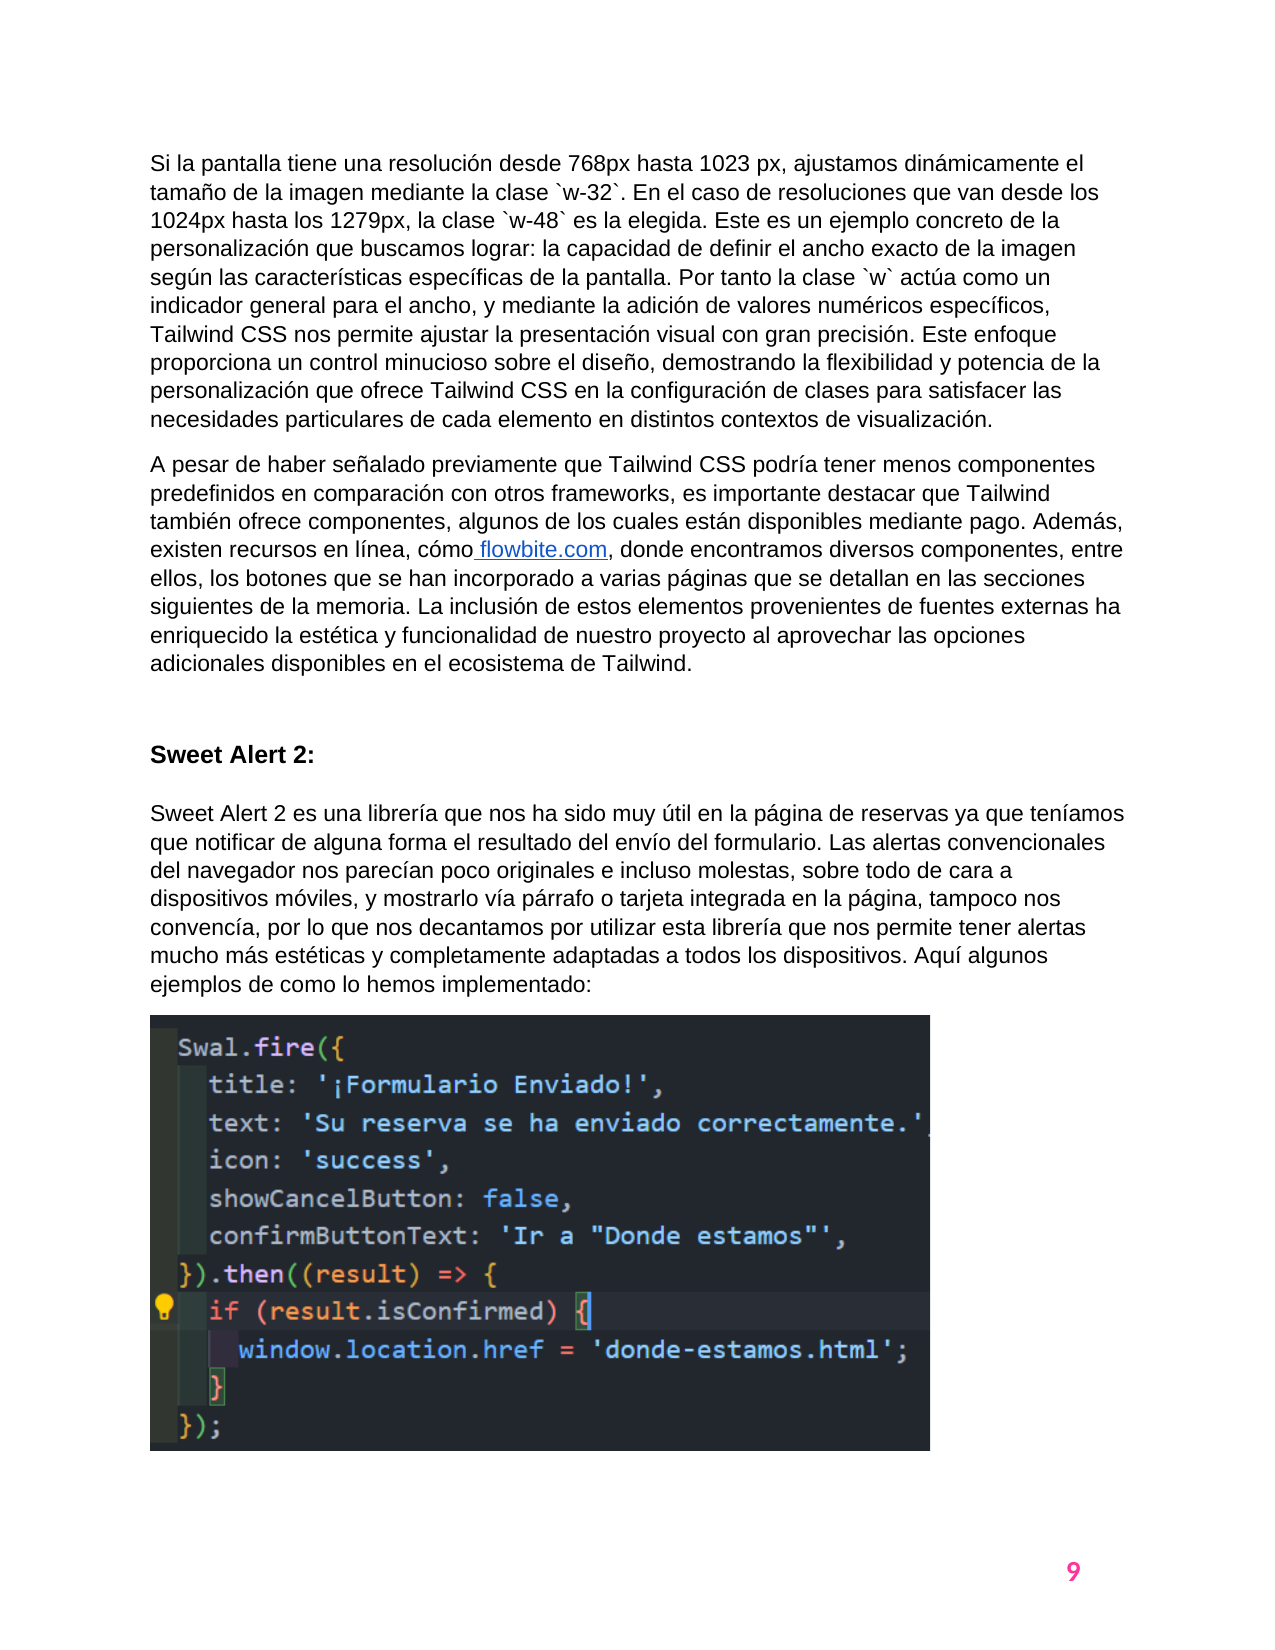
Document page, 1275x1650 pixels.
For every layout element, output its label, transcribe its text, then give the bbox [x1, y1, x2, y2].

text Sweet Alert 2: [150, 740, 1125, 769]
text Sweet Alert 2 es una librería que nos ha sido muy útil en la página de reservas ya que teníamos que notificar de alguna forma el resultado del envío del formulario. Las alertas convencionales del navegador nos parecían poco originales e incluso molestas, sobre todo de cara a dispositivos móviles, y mostrarlo vía párrafo o tarjeta integrada en la página, tampoco nos convencía, por lo que nos decantamos por utilizar esta librería que nos permite tener alertas mucho más estéticas y completamente adaptadas a todos los dispositivos. Aquí algunos ejemplos de como lo hemos implementado: [150, 800, 1125, 997]
text A pesar de haber señalado previamente que Tailwind CSS podría tener menos componentes predefinidos en comparación con otros frameworks, es importante destacar que Tailwind también ofrece componentes, algunos de los cuales están disponibles mediante pago. Además, existen recursos en línea, cómo flowbite.com, donde encontramos diversos componentes, entre ellos, los botones que se han incorporado a varias páginas que se detallan en las secciones siguientes de la memoria. La inclusión de estos elementos provenientes de fuentes externas ha enriquecido la estética y funcionalidad de nuestro proyecto al aprovechar las opciones adicionales disponibles en el ecosistema de Tailwind. [150, 451, 1125, 676]
picture [150, 1015, 931, 1451]
text Si la pantalla tiene una resolución desde 768px hasta 1023 px, ajustamos dinámicamente el tamaño de la imagen mediante la clase `w-32`. En el caso de resoluciones que van desde los 1024px hasta los 1279px, la clase `w-48` es la elegida. Este es un ejemplo concreto de la personalización que buscamos lograr: la capacidad de definir el ancho exacto de la imagen según las características específicas de la pantalla. Por tanto la clase `w` actúa como un indicador general para el ancho, y mediante la adición de valores numéricos específicos, Tailwind CSS nos permite ajustar la presentación visual con gran precisión. Este enfoque proporciona un control minucioso sobre el diseño, demostrando la flexibilidad y potencia de la personalización que ofrece Tailwind CSS en la configuración de clases para satisfacer las necesidades particulares de cada elemento en distintos contextos de visualización. [150, 150, 1125, 432]
